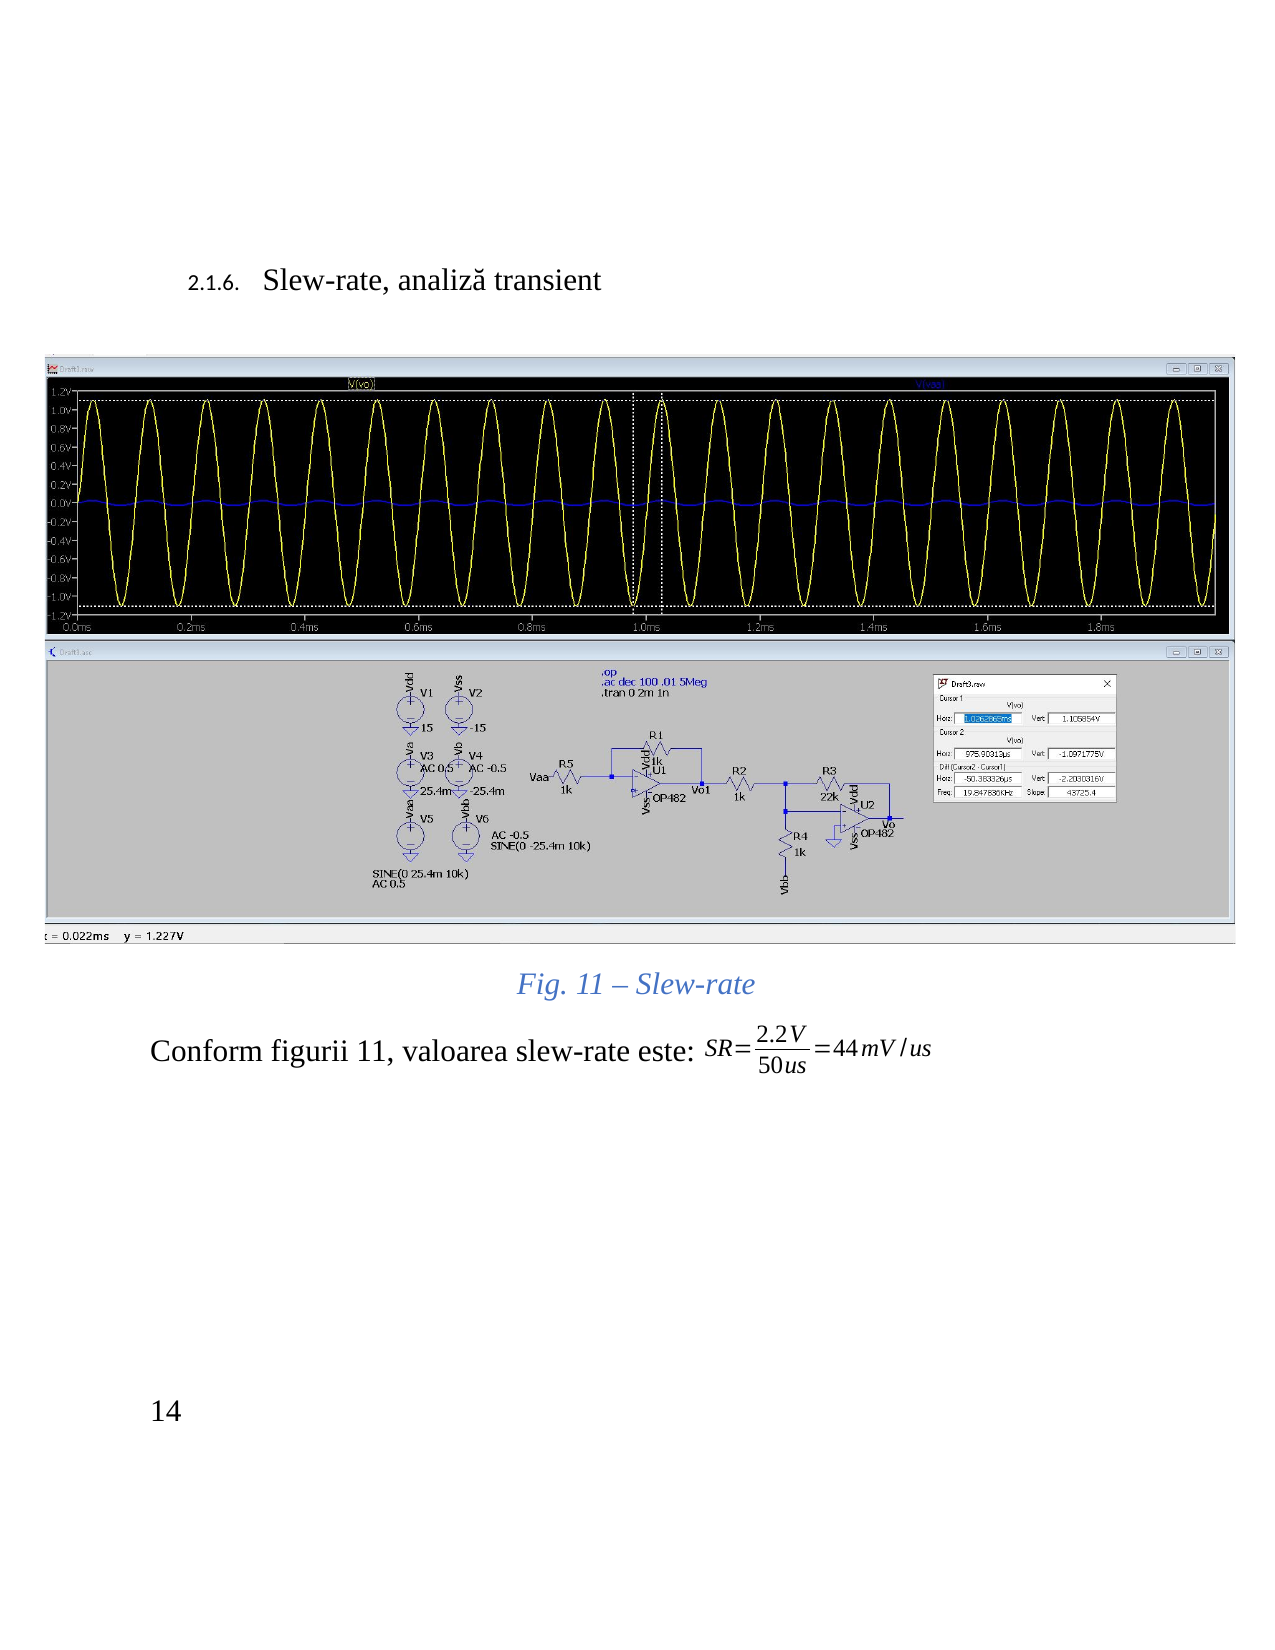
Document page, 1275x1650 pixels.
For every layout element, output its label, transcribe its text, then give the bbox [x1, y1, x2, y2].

subtitle Slew-rate, analiză transient [187, 261, 1125, 297]
text Fig. 11 – Slew-rate [150, 944, 1125, 1001]
picture [44, 354, 1236, 944]
text Conform figurii 11, valoarea slew-rate este: [150, 1021, 1125, 1080]
